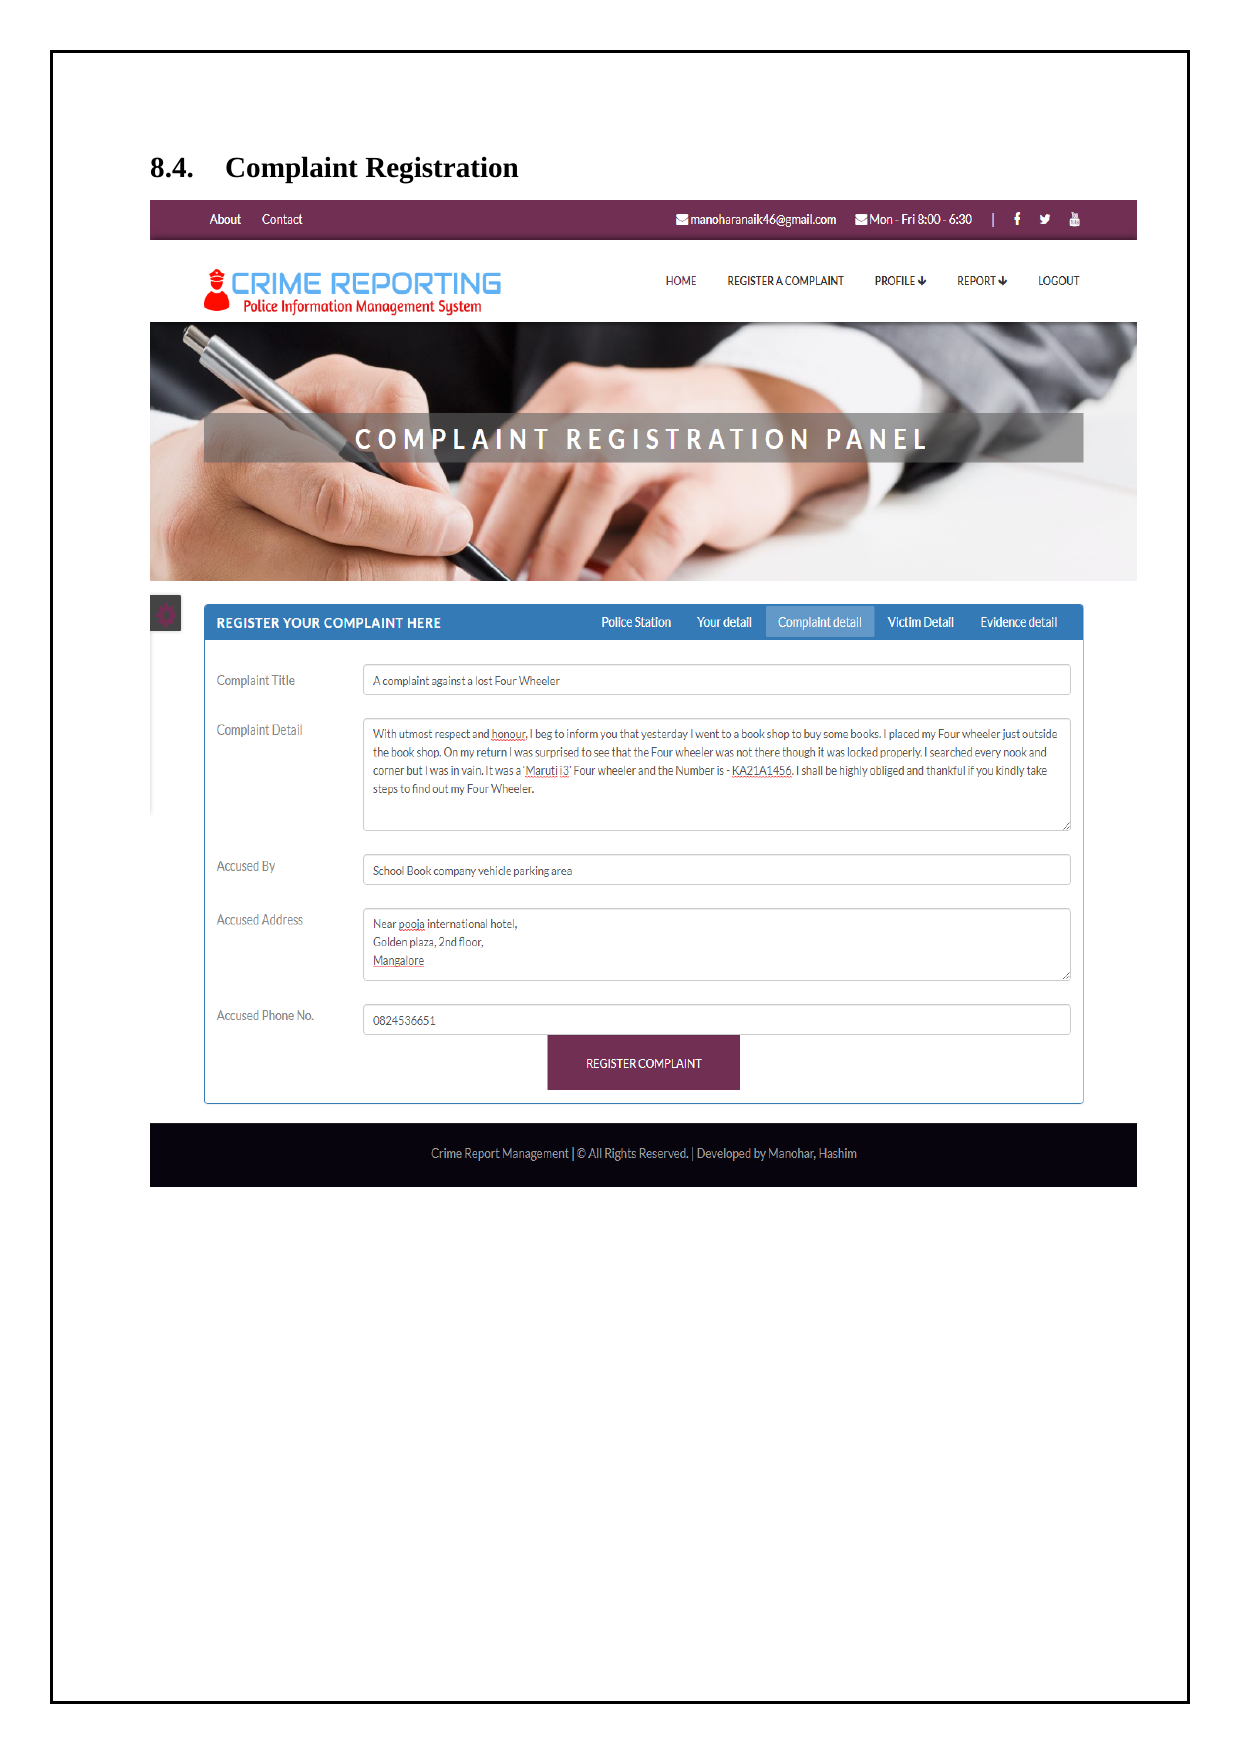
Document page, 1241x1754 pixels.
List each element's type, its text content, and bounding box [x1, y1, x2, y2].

picture [150, 200, 1137, 1187]
list Complaint Registration [150, 150, 1137, 183]
